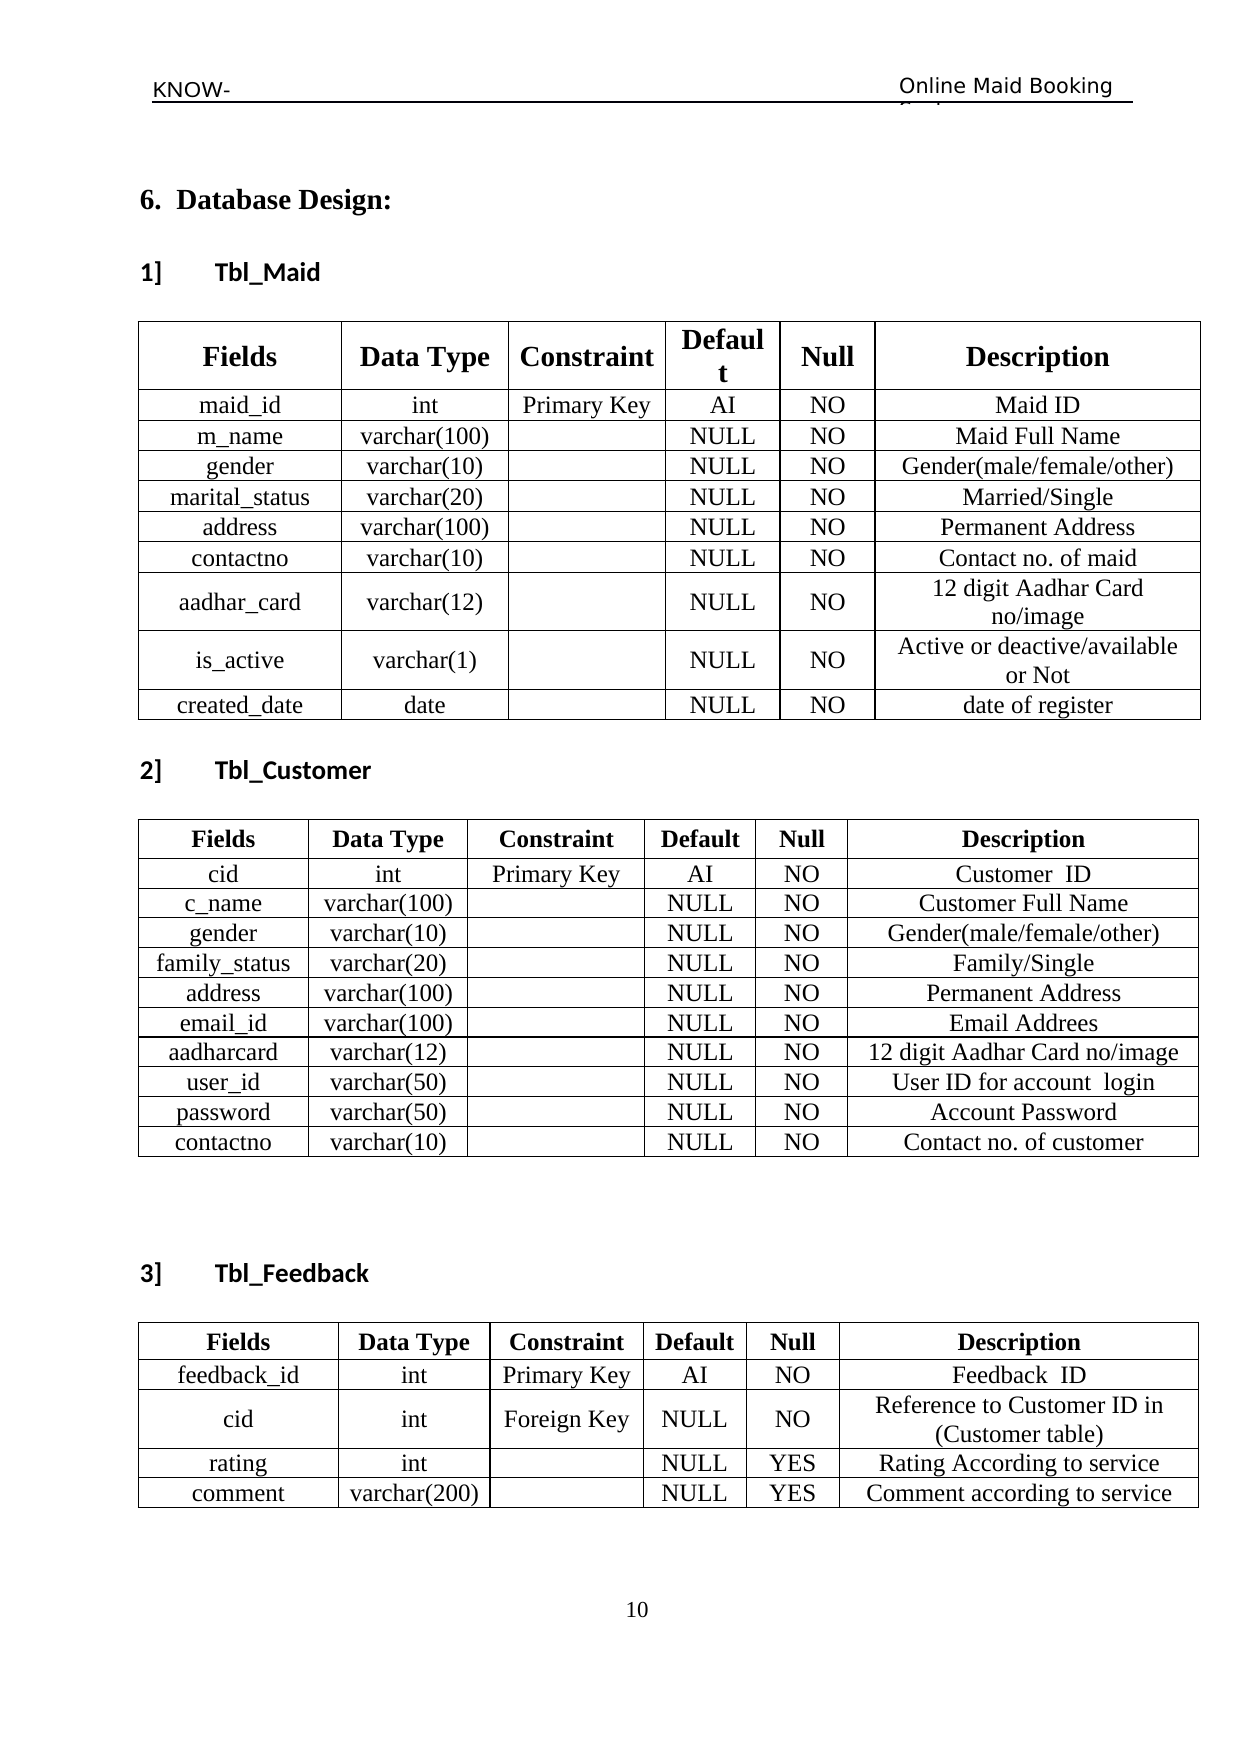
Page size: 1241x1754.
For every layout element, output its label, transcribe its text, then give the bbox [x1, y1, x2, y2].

table_cell Email Addrees [848, 1008, 1198, 1036]
table_cell User ID for account login [848, 1067, 1198, 1096]
table_cell Gender(male/female/other) [848, 918, 1198, 947]
table_header Fields [139, 322, 341, 389]
table_header Null [781, 322, 874, 389]
table_header Null [747, 1323, 839, 1359]
table_cell [491, 1449, 643, 1477]
table_cell AI [645, 859, 755, 887]
table_cell varchar(200) [339, 1478, 489, 1507]
table_cell comment [139, 1478, 338, 1507]
table_cell varchar(10) [342, 451, 508, 480]
table_cell varchar(1) [342, 631, 508, 689]
text 1] Tbl_Maid [139, 255, 1134, 288]
table_header Default [645, 820, 755, 858]
table_cell varchar(20) [342, 481, 508, 511]
table_cell [468, 889, 644, 917]
table_cell NO [781, 573, 874, 630]
table_cell aadhar_card [139, 573, 341, 630]
table_header Default [666, 322, 779, 389]
table_cell [509, 481, 665, 511]
table_cell c_name [139, 889, 308, 917]
table_cell email_id [139, 1008, 308, 1036]
table_header Data Type [309, 820, 467, 858]
table_cell NULL [644, 1478, 746, 1507]
table_cell NULL [645, 1008, 755, 1036]
table_cell NULL [645, 889, 755, 917]
table_cell date of register [876, 690, 1200, 719]
table_cell int [339, 1360, 489, 1389]
table_cell maid_id [139, 390, 341, 419]
table_cell [509, 421, 665, 450]
table_cell NULL [666, 481, 779, 511]
table_header Description [876, 322, 1200, 389]
table_cell aadharcard [139, 1038, 308, 1066]
table_cell Customer Full Name [848, 889, 1198, 917]
table_cell [468, 918, 644, 947]
table_cell [468, 1097, 644, 1126]
table_cell [468, 948, 644, 977]
table_cell NO [781, 542, 874, 572]
table_cell varchar(100) [342, 421, 508, 450]
table_cell gender [139, 918, 308, 947]
table_header Fields [139, 1323, 338, 1359]
table_cell NO [756, 918, 847, 947]
table_cell NULL [645, 948, 755, 977]
table_cell feedback_id [139, 1360, 338, 1389]
table_cell NULL [645, 1097, 755, 1126]
table_cell NULL [645, 1038, 755, 1066]
table_cell varchar(10) [342, 542, 508, 572]
table_cell varchar(50) [309, 1097, 467, 1126]
table_cell NULL [644, 1449, 746, 1477]
table_cell varchar(20) [309, 948, 467, 977]
table_cell NULL [645, 1127, 755, 1156]
table_cell cid [139, 859, 308, 887]
table_cell NULL [666, 542, 779, 572]
table_cell Gender(male/female/other) [876, 451, 1200, 480]
table_cell date [342, 690, 508, 719]
table_cell NULL [644, 1390, 746, 1447]
table_cell NULL [645, 978, 755, 1007]
table_cell NO [781, 421, 874, 450]
table_cell varchar(100) [309, 978, 467, 1007]
table_cell is_active [139, 631, 341, 689]
table_cell NULL [666, 421, 779, 450]
table_cell [468, 978, 644, 1007]
table_cell Customer ID [848, 859, 1198, 887]
table_cell varchar(100) [342, 512, 508, 541]
table_cell varchar(10) [309, 918, 467, 947]
table_cell Comment according to service [840, 1478, 1198, 1507]
table_cell [468, 1008, 644, 1036]
table_header Constraint [491, 1323, 643, 1359]
table_cell Reference to Customer ID in (Customer table) [840, 1390, 1198, 1447]
table_cell varchar(100) [309, 1008, 467, 1036]
table_cell cid [139, 1390, 338, 1447]
table_cell [509, 512, 665, 541]
table_cell NULL [645, 1067, 755, 1096]
table_cell NO [747, 1360, 839, 1389]
table_cell [509, 631, 665, 689]
table_cell varchar(10) [309, 1127, 467, 1156]
text 2] Tbl_Customer [139, 753, 1134, 786]
table_cell Permanent Address [848, 978, 1198, 1007]
table_header Fields [139, 820, 308, 858]
table_cell Permanent Address [876, 512, 1200, 541]
table_cell YES [747, 1449, 839, 1477]
table_cell varchar(50) [309, 1067, 467, 1096]
table_cell family_status [139, 948, 308, 977]
table_header Description [840, 1323, 1198, 1359]
table_cell rating [139, 1449, 338, 1477]
table_header Constraint [509, 322, 665, 389]
table_cell user_id [139, 1067, 308, 1096]
table_cell Feedback ID [840, 1360, 1198, 1389]
table_cell int [339, 1390, 489, 1447]
table_cell varchar(100) [309, 889, 467, 917]
table_cell NO [756, 889, 847, 917]
table_cell int [342, 390, 508, 419]
table_cell [468, 1038, 644, 1066]
table_cell contactno [139, 1127, 308, 1156]
table_cell NO [781, 512, 874, 541]
table_cell address [139, 978, 308, 1007]
table_cell NO [756, 1067, 847, 1096]
table_cell created_date [139, 690, 341, 719]
table_cell [468, 1067, 644, 1096]
table_cell NULL [666, 631, 779, 689]
table_cell varchar(12) [342, 573, 508, 630]
table_cell [509, 542, 665, 572]
table_cell m_name [139, 421, 341, 450]
table_cell NO [756, 859, 847, 887]
table_cell Active or deactive/available or Not [876, 631, 1200, 689]
table_cell int [339, 1449, 489, 1477]
table_cell NO [756, 948, 847, 977]
table_cell NULL [666, 451, 779, 480]
table_cell varchar(12) [309, 1038, 467, 1066]
text 6. Database Design: [139, 182, 1134, 215]
table_cell NO [781, 690, 874, 719]
table_cell NULL [666, 512, 779, 541]
table_cell Rating According to service [840, 1449, 1198, 1477]
table_cell gender [139, 451, 341, 480]
table_cell 12 digit Aadhar Card no/image [876, 573, 1200, 630]
table_cell marital_status [139, 481, 341, 511]
table_cell NO [781, 390, 874, 419]
table_cell Primary Key [509, 390, 665, 419]
table_cell Account Password [848, 1097, 1198, 1126]
table_cell [509, 690, 665, 719]
table_header Data Type [342, 322, 508, 389]
table_cell password [139, 1097, 308, 1126]
table_cell [491, 1478, 643, 1507]
table_cell Primary Key [491, 1360, 643, 1389]
table_cell NO [756, 978, 847, 1007]
table_cell NO [747, 1390, 839, 1447]
table_cell int [309, 859, 467, 887]
table_cell Primary Key [468, 859, 644, 887]
table_cell NULL [666, 573, 779, 630]
table_cell NO [756, 1038, 847, 1066]
table_cell NO [756, 1127, 847, 1156]
table_cell YES [747, 1478, 839, 1507]
table_header Description [848, 820, 1198, 858]
text 3] Tbl_Feedback [139, 1256, 1134, 1289]
table_cell Maid Full Name [876, 421, 1200, 450]
table_cell [509, 573, 665, 630]
table_cell NULL [645, 918, 755, 947]
table_cell Contact no. of maid [876, 542, 1200, 572]
table_cell NO [781, 631, 874, 689]
table_cell Maid ID [876, 390, 1200, 419]
table_cell address [139, 512, 341, 541]
table_cell Family/Single [848, 948, 1198, 977]
table_cell Married/Single [876, 481, 1200, 511]
table_cell Contact no. of customer [848, 1127, 1198, 1156]
table_cell NO [781, 481, 874, 511]
table_cell [509, 451, 665, 480]
table_header Default [644, 1323, 746, 1359]
table_cell 12 digit Aadhar Card no/image [848, 1038, 1198, 1066]
table_cell contactno [139, 542, 341, 572]
table_header Null [756, 820, 847, 858]
table_cell AI [644, 1360, 746, 1389]
table_cell [468, 1127, 644, 1156]
table_cell NO [781, 451, 874, 480]
table_cell Foreign Key [491, 1390, 643, 1447]
table_header Constraint [468, 820, 644, 858]
table_cell NULL [666, 690, 779, 719]
table_cell NO [756, 1008, 847, 1036]
table_cell NO [756, 1097, 847, 1126]
table_cell AI [666, 390, 779, 419]
table_header Data Type [339, 1323, 489, 1359]
